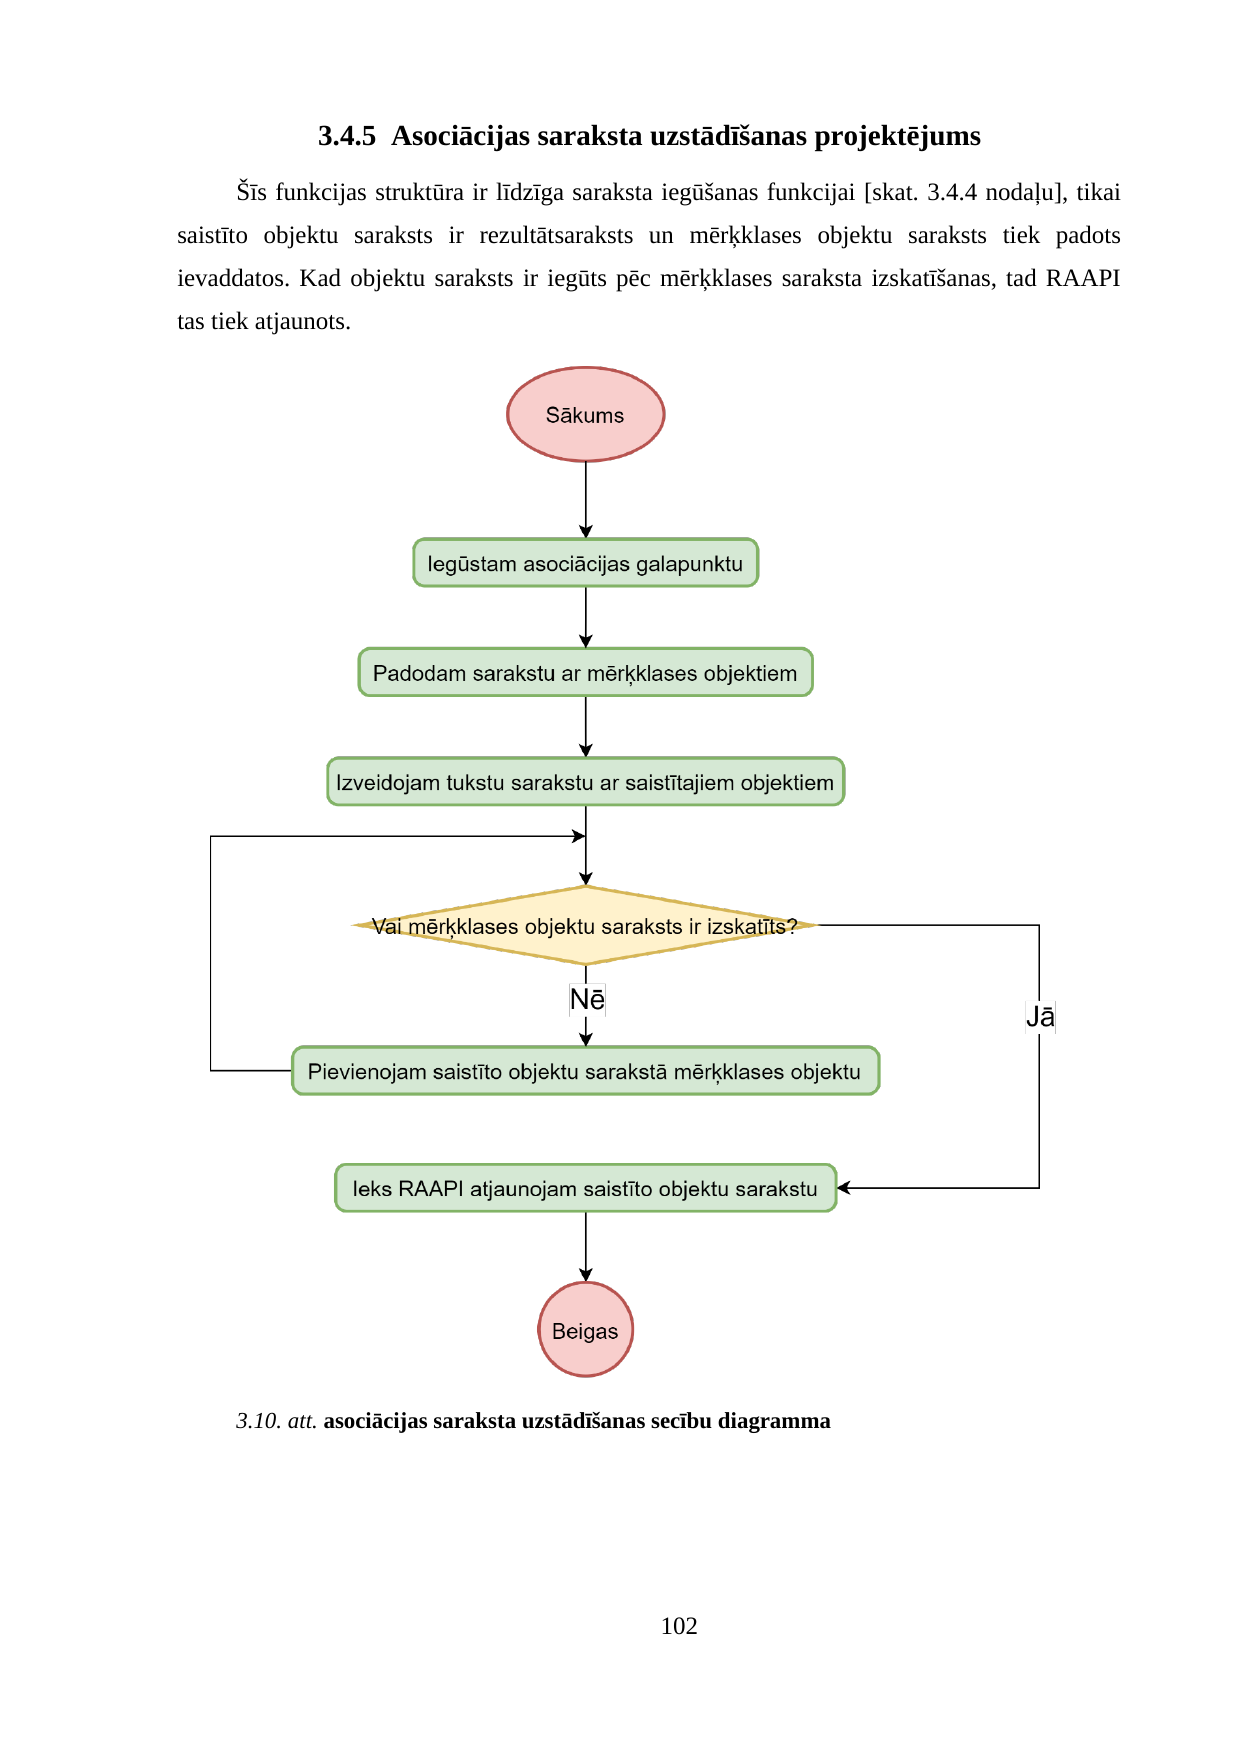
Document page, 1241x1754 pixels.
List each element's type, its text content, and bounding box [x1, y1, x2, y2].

text Šīs funkcijas struktūra ir līdzīga saraksta iegūšanas funkcijai [skat. 3.4.4 nodaļu], tikai saistīto objektu saraksts ir rezultātsaraksts un mērķklases objektu saraksts tiek padots ievaddatos. Kad objektu saraksts ir iegūts pēc mērķklases saraksta izskatīšanas, tad RAAPI tas tiek atjaunots. [177, 177, 1122, 335]
text 3.10. att. asociācijas saraksta uzstādīšanas secību diagramma [177, 1407, 1122, 1434]
subtitle 3.4.5 Asociācijas saraksta uzstādīšanas projektējums [177, 118, 1122, 152]
picture [183, 349, 1071, 1393]
